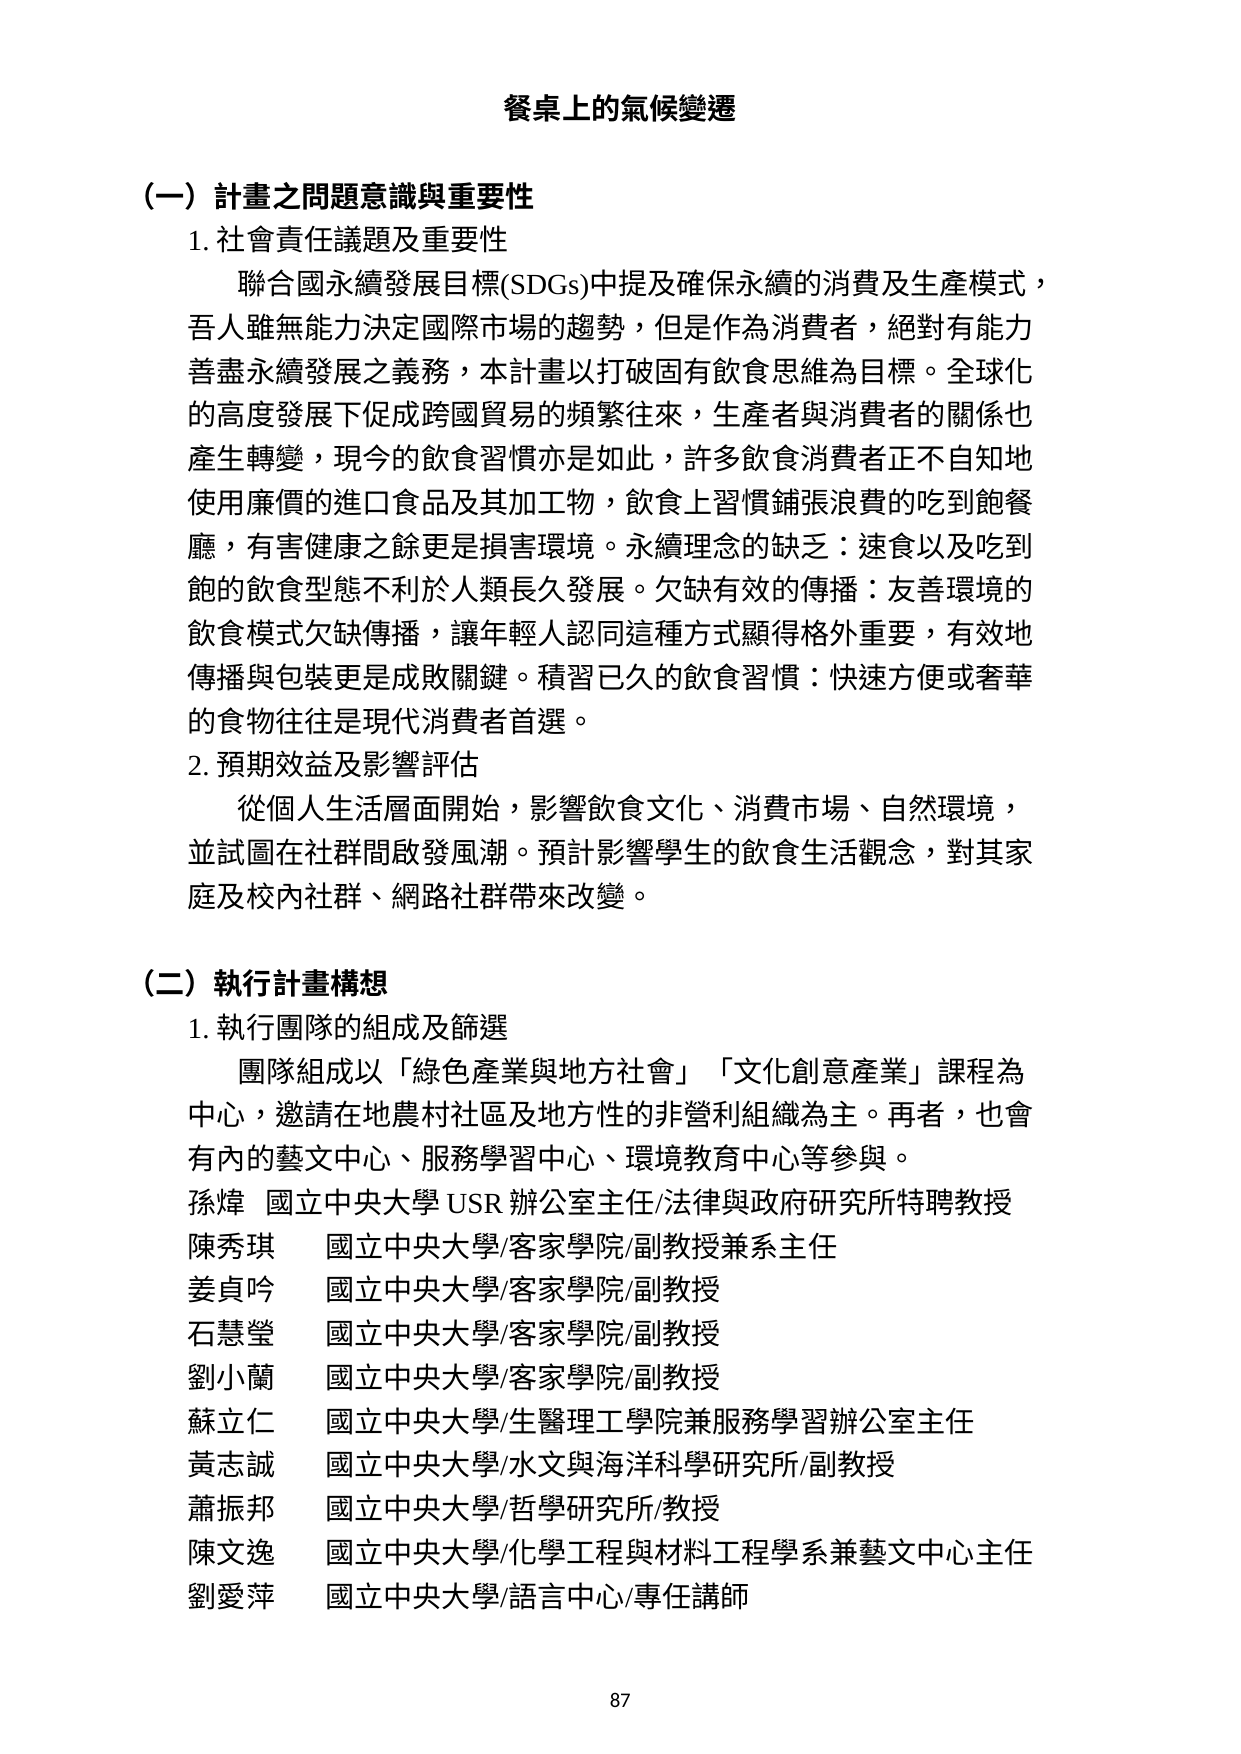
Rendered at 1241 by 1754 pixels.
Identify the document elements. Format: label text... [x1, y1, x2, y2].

text （二）執行計畫構想 [75, 959, 1165, 1003]
text 蘇立仁 國立中央大學/生醫理工學院兼服務學習辦公室主任 [187, 1397, 1053, 1441]
text 姜貞吟 國立中央大學/客家學院/副教授 [187, 1266, 1053, 1309]
text 石慧瑩 國立中央大學/客家學院/副教授 [187, 1309, 1053, 1353]
text 1. 執行團隊的組成及篩選 [187, 1003, 1053, 1047]
text 餐桌上的氣候變遷 [75, 84, 1165, 128]
text 黃志誠 國立中央大學/水文與海洋科學研究所/副教授 [187, 1441, 1053, 1484]
text 劉小蘭 國立中央大學/客家學院/副教授 [187, 1353, 1053, 1397]
text 1. 社會責任議題及重要性 [187, 216, 1053, 259]
text 孫煒 國立中央大學USR辦公室主任/法律與政府研究所特聘教授 [187, 1178, 1053, 1222]
text （一）計畫之問題意識與重要性 [75, 172, 1165, 216]
text 陳文逸 國立中央大學/化學工程與材料工程學系兼藝文中心主任 [187, 1528, 1053, 1572]
text 蕭振邦 國立中央大學/哲學研究所/教授 [187, 1484, 1053, 1528]
text 陳秀琪 國立中央大學/客家學院/副教授兼系主任 [187, 1222, 1053, 1266]
text 聯合國永續發展目標(SDGs)中提及確保永續的消費及生產模式，吾人雖無能力決定國際市場的趨勢，但是作為消費者，絕對有能力善盡永續發展之義務，本計畫以打破固有飲食思維為目標。全球化的高度發展下促成跨國貿易的頻繁往來，生產者與消費者的關係也產生轉變，現今的飲食習慣亦是如此，許多飲食消費者正不自知地使用廉價的進口食品及其加工物，飲食上習慣鋪張浪費的吃到飽餐廳，有害健康之餘更是損害環境。永續理念的缺乏：速食以及吃到飽的飲食型態不利於人類長久發展。欠缺有效的傳播：友善環境的飲食模式欠缺傳播，讓年輕人認同這種方式顯得格外重要，有效地傳播與包裝更是成敗關鍵。積習已久的飲食習慣：快速方便或奢華的食物往往是現代消費者首選。 [187, 259, 1053, 741]
text 從個人生活層面開始，影響飲食文化、消費市場、自然環境，並試圖在社群間啟發風潮。預計影響學生的飲食生活觀念，對其家庭及校內社群、網路社群帶來改變。 [187, 784, 1053, 916]
text 2. 預期效益及影響評估 [187, 741, 1053, 784]
text 劉愛萍 國立中央大學/語言中心/專任講師 [187, 1572, 1053, 1616]
text 團隊組成以「綠色產業與地方社會」「文化創意產業」課程為中心，邀請在地農村社區及地方性的非營利組織為主。再者，也會有內的藝文中心、服務學習中心、環境教育中心等參與。 [187, 1047, 1053, 1178]
